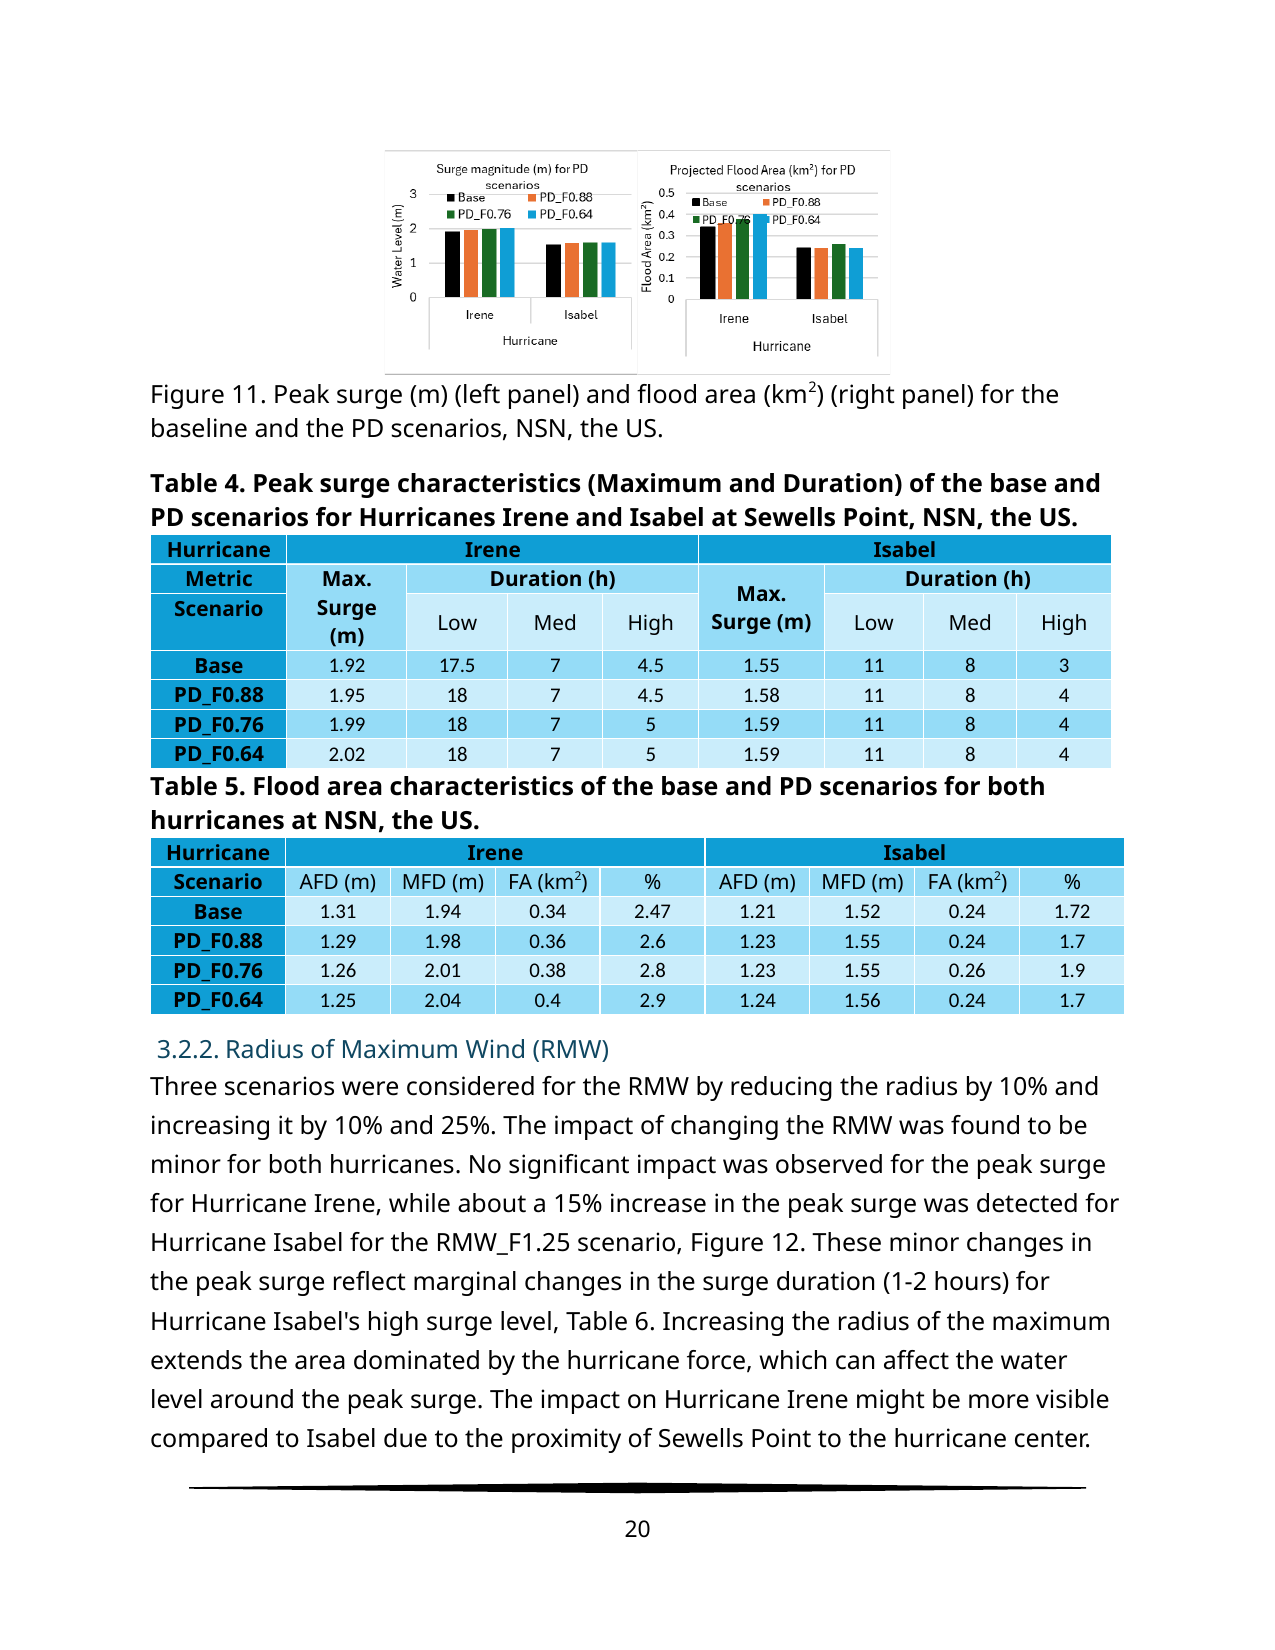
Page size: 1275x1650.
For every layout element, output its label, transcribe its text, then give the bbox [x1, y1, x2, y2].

table_cell 11 [825, 739, 923, 768]
table_cell 4 [1017, 739, 1111, 768]
table_cell PD_F0.88 [151, 926, 285, 955]
table_cell 0.24 [915, 897, 1019, 925]
text Figure 11. Peak surge (m) (left panel) and flood area (km2) (right panel) for the baseline and the PD scenarios, NSN, the US. [150, 377, 1125, 445]
table_cell 1.59 [699, 739, 824, 768]
table_cell 1.95 [287, 680, 406, 709]
table_cell 2.02 [287, 739, 406, 768]
table_cell 1.21 [706, 897, 809, 925]
table_cell 0.36 [496, 926, 599, 955]
table_cell FA (km2) [915, 868, 1019, 896]
table_cell Scenario [151, 594, 286, 650]
table_cell 3 [1017, 651, 1111, 679]
table_cell Max. Surge (m) [699, 565, 824, 650]
table_cell 0.38 [496, 956, 599, 984]
table_cell 2.04 [391, 985, 495, 1014]
table_cell FA (km2) [496, 868, 599, 896]
table_cell MFD (m) [391, 868, 495, 896]
table_cell 0.34 [496, 897, 599, 925]
table_cell % [1020, 868, 1124, 896]
table_cell 1.99 [287, 710, 406, 738]
table_cell 4 [1017, 710, 1111, 738]
table_cell Duration (h) [407, 565, 698, 593]
table_cell 8 [924, 651, 1016, 679]
table_cell 1.72 [1020, 897, 1124, 925]
table_cell 2.9 [601, 985, 704, 1014]
table_cell AFD (m) [706, 868, 809, 896]
table_cell Med [508, 594, 602, 650]
table_cell % [601, 868, 704, 896]
table_cell 1.55 [810, 926, 914, 955]
table_cell 2.47 [601, 897, 704, 925]
table_cell 5 [603, 739, 698, 768]
table_cell Scenario [151, 868, 285, 896]
table_cell 1.23 [706, 926, 809, 955]
table_cell 0.24 [915, 926, 1019, 955]
table_cell 4.5 [603, 680, 698, 709]
table_cell 11 [825, 710, 923, 738]
table_cell 8 [924, 710, 1016, 738]
table_cell Metric [151, 565, 286, 593]
subtitle Radius of Maximum Wind (RMW) [157, 1031, 1125, 1066]
table_cell 0.26 [915, 956, 1019, 984]
table_cell 1.92 [287, 651, 406, 679]
table_cell 1.94 [391, 897, 495, 925]
table_cell 11 [825, 680, 923, 709]
table_cell 1.7 [1020, 985, 1124, 1014]
table_cell 1.24 [706, 985, 809, 1014]
table_cell 1.25 [286, 985, 390, 1014]
table_cell 7 [508, 739, 602, 768]
table_cell 0.24 [915, 985, 1019, 1014]
table_cell 1.23 [706, 956, 809, 984]
table_cell 0.4 [496, 985, 599, 1014]
text Table 5. Flood area characteristics of the base and PD scenarios for both hurricanes at NSN, the US. [150, 769, 1125, 837]
table_cell PD_F0.76 [151, 710, 286, 738]
text Table 4. Peak surge characteristics (Maximum and Duration) of the base and PD scenarios for Hurricanes Irene and Isabel at Sewells Point, NSN, the US. [150, 466, 1125, 534]
table_cell 2.01 [391, 956, 495, 984]
table_cell PD_F0.64 [151, 739, 286, 768]
table_header Irene [287, 535, 698, 563]
table_cell Duration (h) [825, 565, 1111, 593]
table_cell 1.56 [810, 985, 914, 1014]
table_cell AFD (m) [286, 868, 390, 896]
table_header Hurricane [151, 838, 285, 866]
table_cell 7 [508, 710, 602, 738]
table_cell Low [407, 594, 507, 650]
table_cell 11 [825, 651, 923, 679]
table_cell 18 [407, 739, 507, 768]
table_cell 1.29 [286, 926, 390, 955]
table_cell 2.8 [601, 956, 704, 984]
table_cell 1.52 [810, 897, 914, 925]
text Three scenarios were considered for the RMW by reducing the radius by 10% and increasing it by 10% and 25%. The impact of changing the RMW was found to be minor for both hurricanes. No significant impact was observed for the peak surge for Hurricane Irene, while about a 15% increase in the peak surge was detected for Hurricane Isabel for the RMW_F1.25 scenario, Figure 12. These minor changes in the peak surge reflect marginal changes in the surge duration (1-2 hours) for Hurricane Isabel's high surge level, Table 6. Increasing the radius of the maximum extends the area dominated by the hurricane force, which can affect the water level around the peak surge. The impact on Hurricane Irene might be more visible compared to Isabel due to the proximity of Sewells Point to the hurricane center. [150, 1068, 1125, 1455]
table_header Isabel [699, 535, 1111, 563]
picture [384, 150, 891, 375]
table_cell 8 [924, 739, 1016, 768]
table_cell 18 [407, 710, 507, 738]
table_cell 2.6 [601, 926, 704, 955]
table_header Irene [286, 838, 704, 866]
table_cell 1.59 [699, 710, 824, 738]
table_cell 8 [924, 680, 1016, 709]
table_cell 1.58 [699, 680, 824, 709]
table_cell 1.98 [391, 926, 495, 955]
table_cell Base [151, 897, 285, 925]
table_cell 17.5 [407, 651, 507, 679]
table_cell 1.9 [1020, 956, 1124, 984]
table_cell MFD (m) [810, 868, 914, 896]
table_header Isabel [706, 838, 1124, 866]
table_cell 1.55 [810, 956, 914, 984]
table_cell 1.26 [286, 956, 390, 984]
table_header Hurricane [151, 535, 286, 563]
table_cell PD_F0.76 [151, 956, 285, 984]
table_cell 5 [603, 710, 698, 738]
table_cell Max. Surge (m) [287, 565, 406, 650]
table_cell Low [825, 594, 923, 650]
table_cell High [603, 594, 698, 650]
table_cell Base [151, 651, 286, 679]
table_cell 1.55 [699, 651, 824, 679]
table_cell 18 [407, 680, 507, 709]
table_cell High [1017, 594, 1111, 650]
table_cell PD_F0.64 [151, 985, 285, 1014]
table_cell 1.7 [1020, 926, 1124, 955]
table_cell 1.31 [286, 897, 390, 925]
table_cell 4.5 [603, 651, 698, 679]
table_cell 4 [1017, 680, 1111, 709]
table_cell PD_F0.88 [151, 680, 286, 709]
table_cell 7 [508, 680, 602, 709]
table_cell 7 [508, 651, 602, 679]
table_cell Med [924, 594, 1016, 650]
